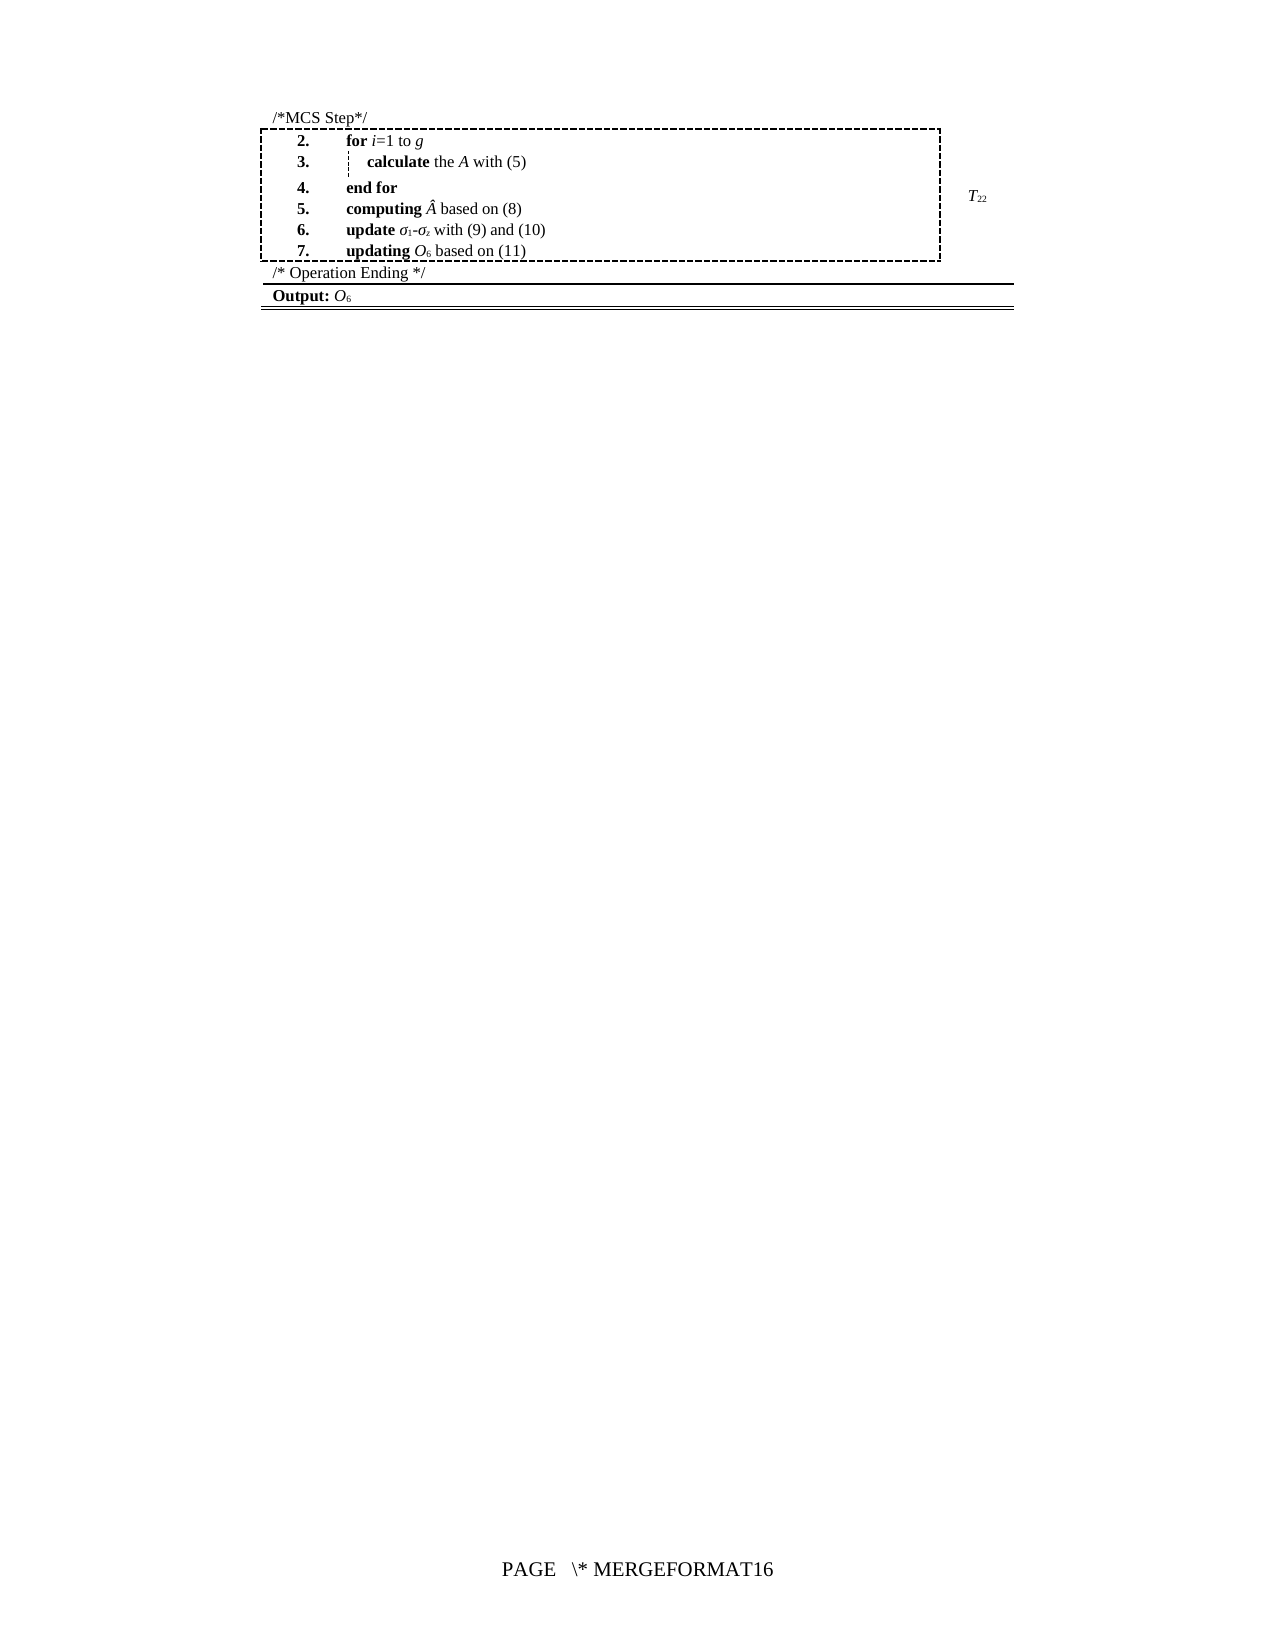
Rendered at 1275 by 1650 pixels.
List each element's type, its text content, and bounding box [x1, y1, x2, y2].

table_cell updating O6 based on (11) [335, 239, 940, 260]
table_cell 3. [261, 151, 335, 177]
table_cell 4. [261, 177, 335, 198]
table_cell computing Â based on (8) [335, 198, 940, 218]
table_cell for i=1 to g [335, 128, 940, 151]
table_cell T22 [940, 128, 1014, 260]
table_cell /* Operation Ending */ [261, 260, 1014, 283]
table_cell 5. [261, 198, 335, 218]
table_cell /*MCS Step*/ [261, 105, 1014, 128]
table_cell 7. [261, 239, 335, 260]
table_cell 2. [261, 128, 335, 151]
table_cell calculate the A with (5) [335, 151, 940, 177]
table_cell Output: O6 [261, 283, 1014, 306]
table_cell 6. [261, 219, 335, 239]
table_cell end for [335, 177, 940, 198]
table_cell update σ1-σz with (9) and (10) [335, 219, 940, 239]
